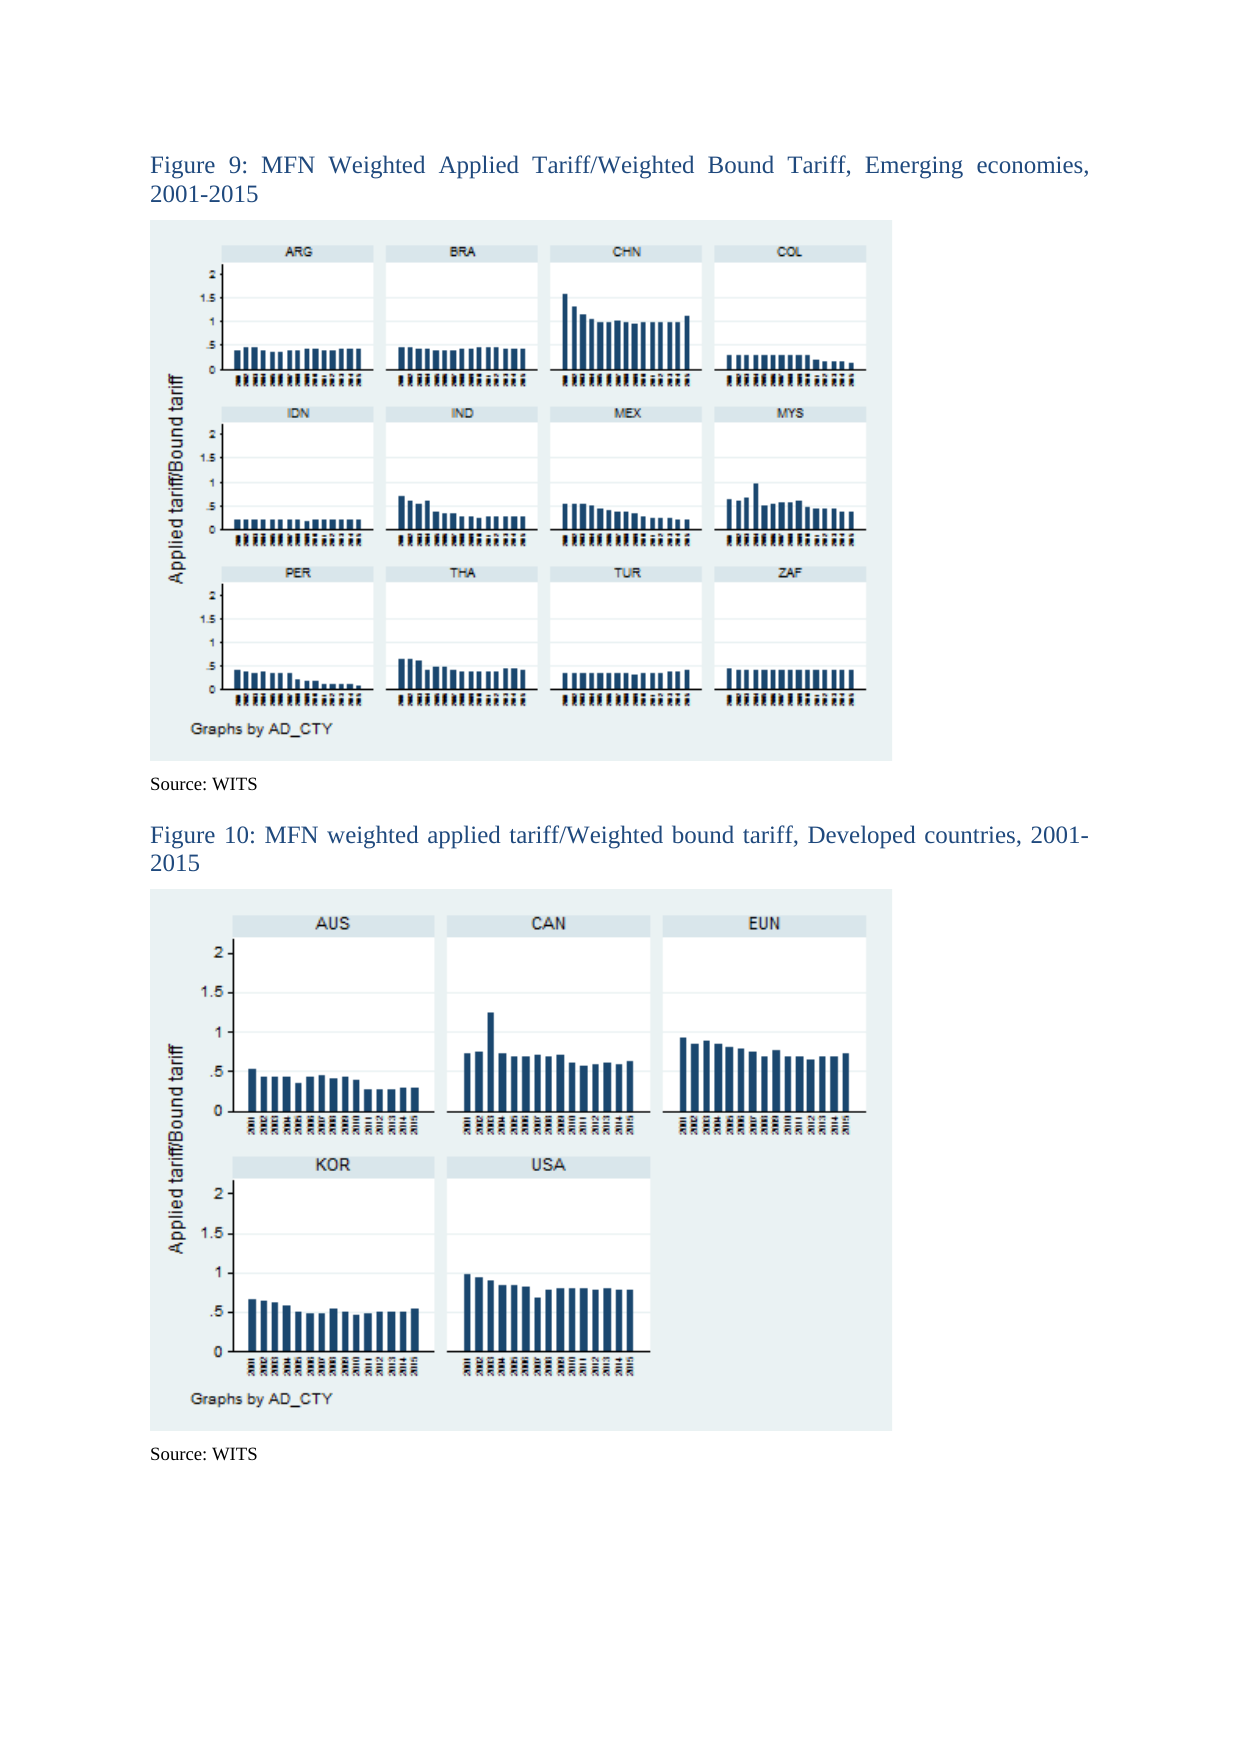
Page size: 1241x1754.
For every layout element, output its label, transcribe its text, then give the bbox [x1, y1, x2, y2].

picture [150, 220, 893, 761]
text Figure 10: MFN weighted applied tariff/Weighted bound tariff, Developed countries, 2001-2015 [150, 820, 1090, 877]
picture [150, 889, 893, 1431]
text Source: WITS [150, 773, 1090, 795]
text Source: WITS [150, 1443, 1090, 1464]
text Figure 9: MFN Weighted Applied Tariff/Weighted Bound Tariff, Emerging economies, 2001-2015 [150, 150, 1090, 207]
